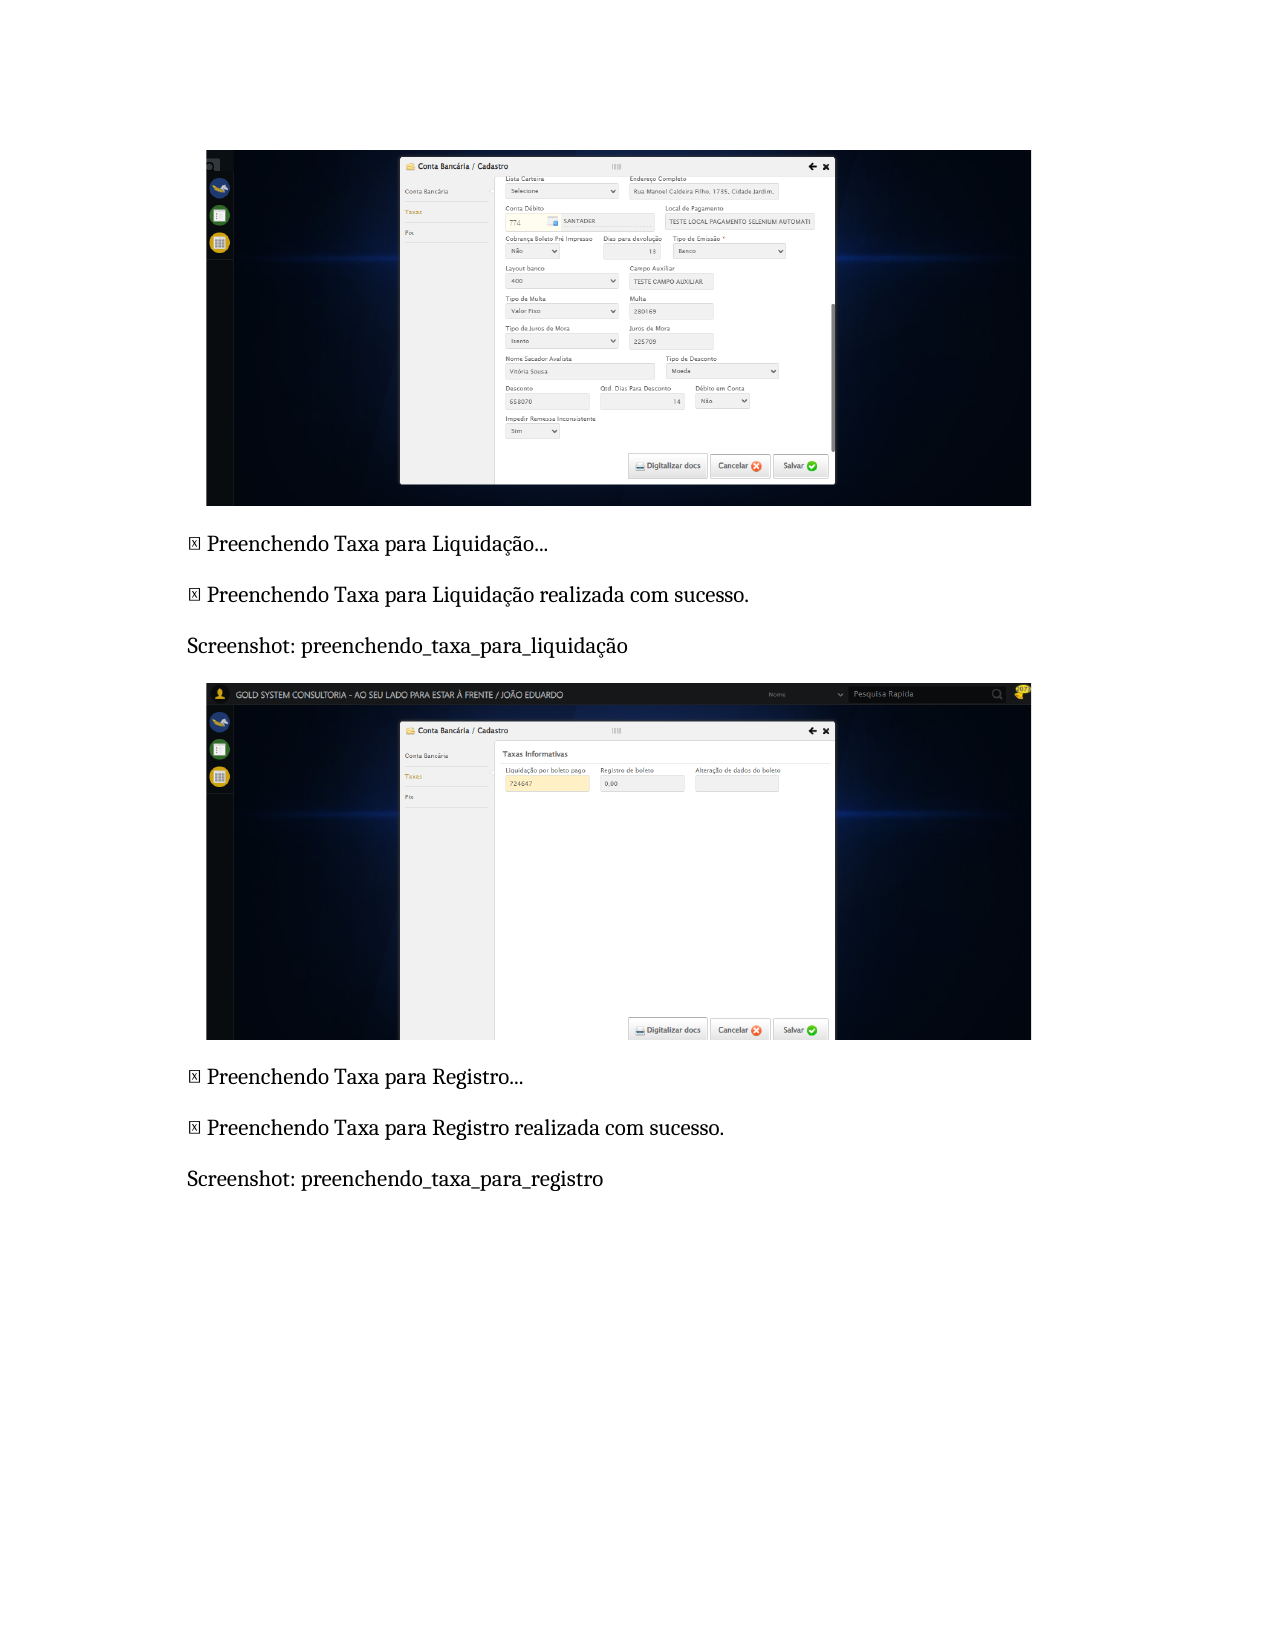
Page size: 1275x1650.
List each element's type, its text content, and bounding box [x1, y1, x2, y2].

picture [206, 150, 1032, 506]
picture [206, 683, 1032, 1040]
text 🔄 Preenchendo Taxa para Registro... [187, 1064, 1087, 1090]
text Screenshot: preenchendo_taxa_para_registro [187, 1166, 1087, 1192]
text ✅ Preenchendo Taxa para Registro realizada com sucesso. [187, 1115, 1087, 1141]
text 🔄 Preenchendo Taxa para Liquidação... [187, 530, 1087, 557]
text Screenshot: preenchendo_taxa_para_liquidação [187, 632, 1087, 659]
text ✅ Preenchendo Taxa para Liquidação realizada com sucesso. [187, 581, 1087, 608]
